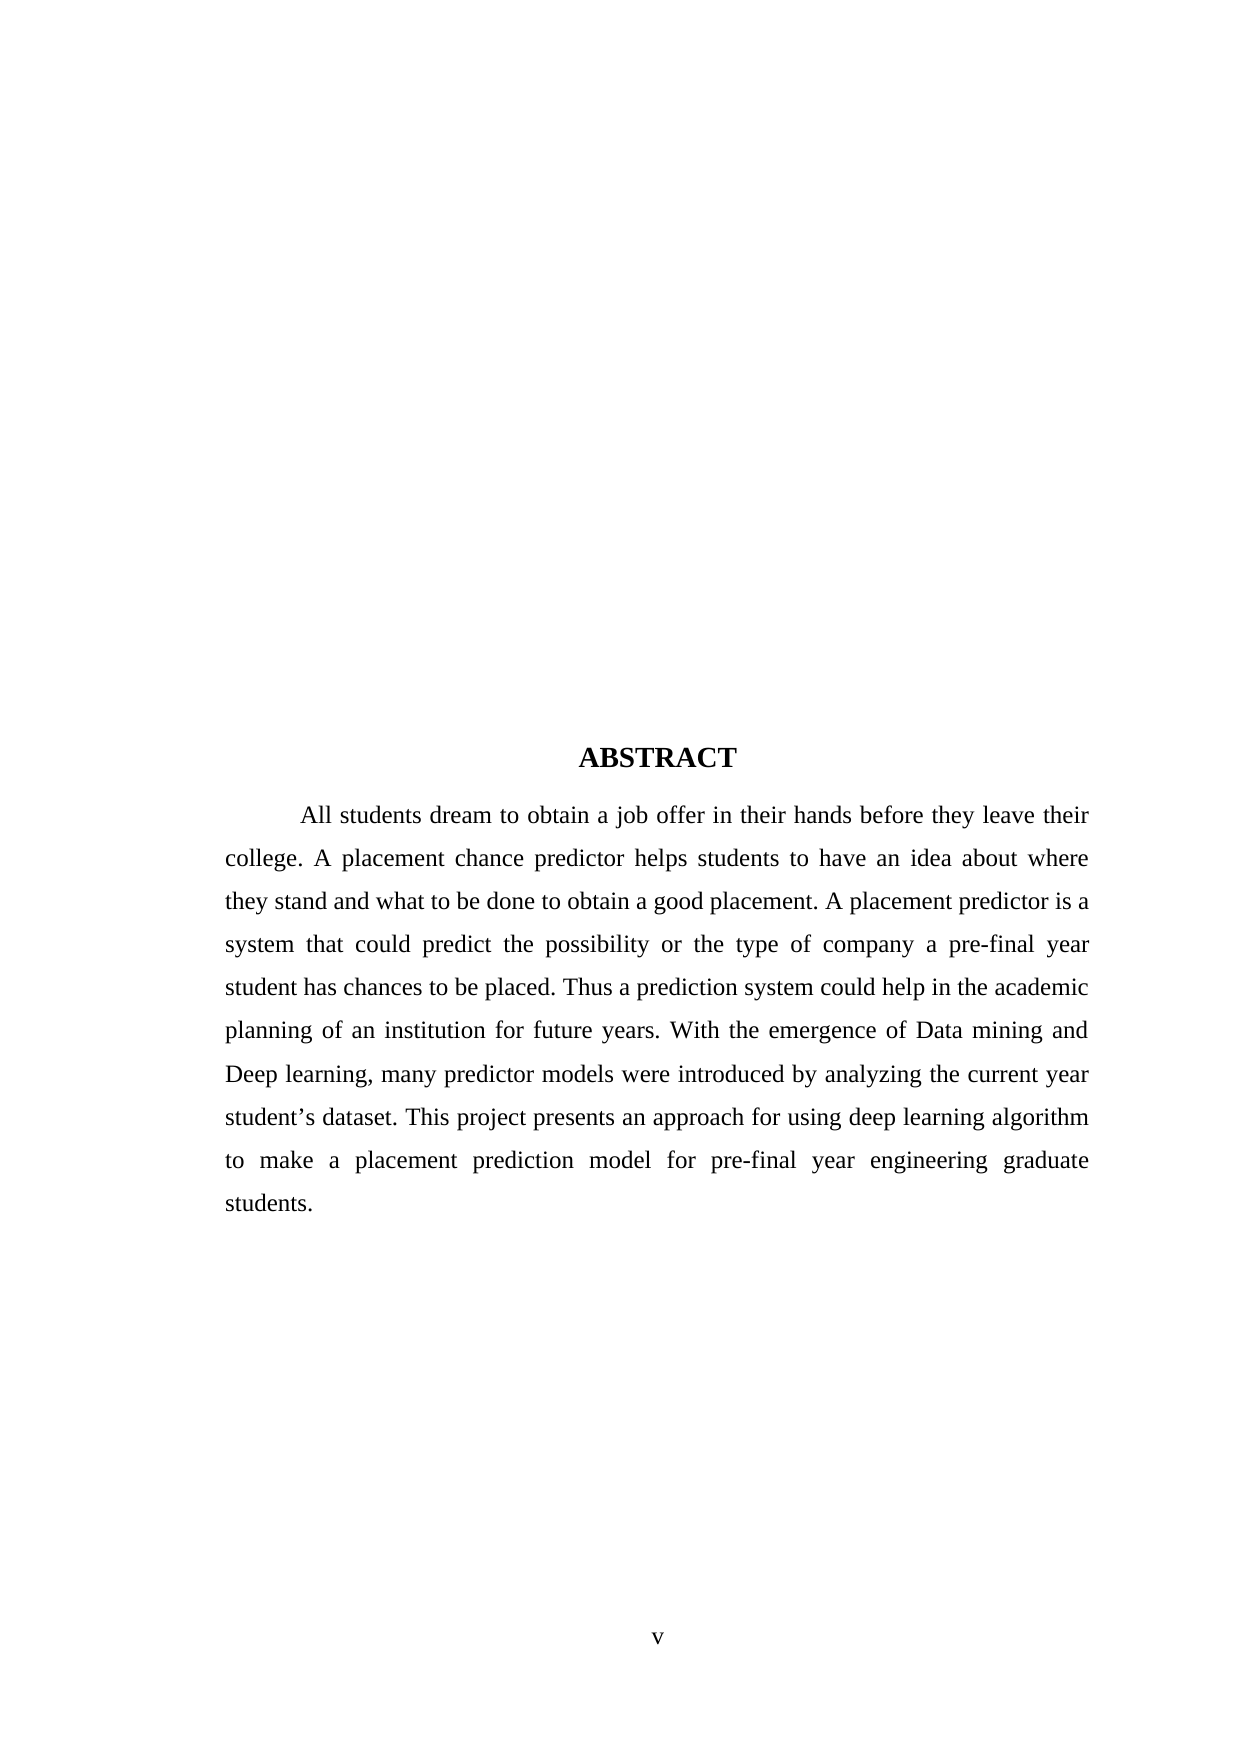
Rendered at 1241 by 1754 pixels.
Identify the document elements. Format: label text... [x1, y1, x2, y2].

text ABSTRACT [225, 741, 1090, 774]
text All students dream to obtain a job offer in their hands before they leave their college. A placement chance predictor helps students to have an idea about where they stand and what to be done to obtain a good placement. A placement predictor is a system that could predict the possibility or the type of company a pre-final year student has chances to be placed. Thus a prediction system could help in the academic planning of an institution for future years. With the emergence of Data mining and Deep learning, many predictor models were introduced by analyzing the current year student’s dataset. This project presents an approach for using deep learning algorithm to make a placement prediction model for pre-final year engineering graduate students. [225, 800, 1090, 1217]
